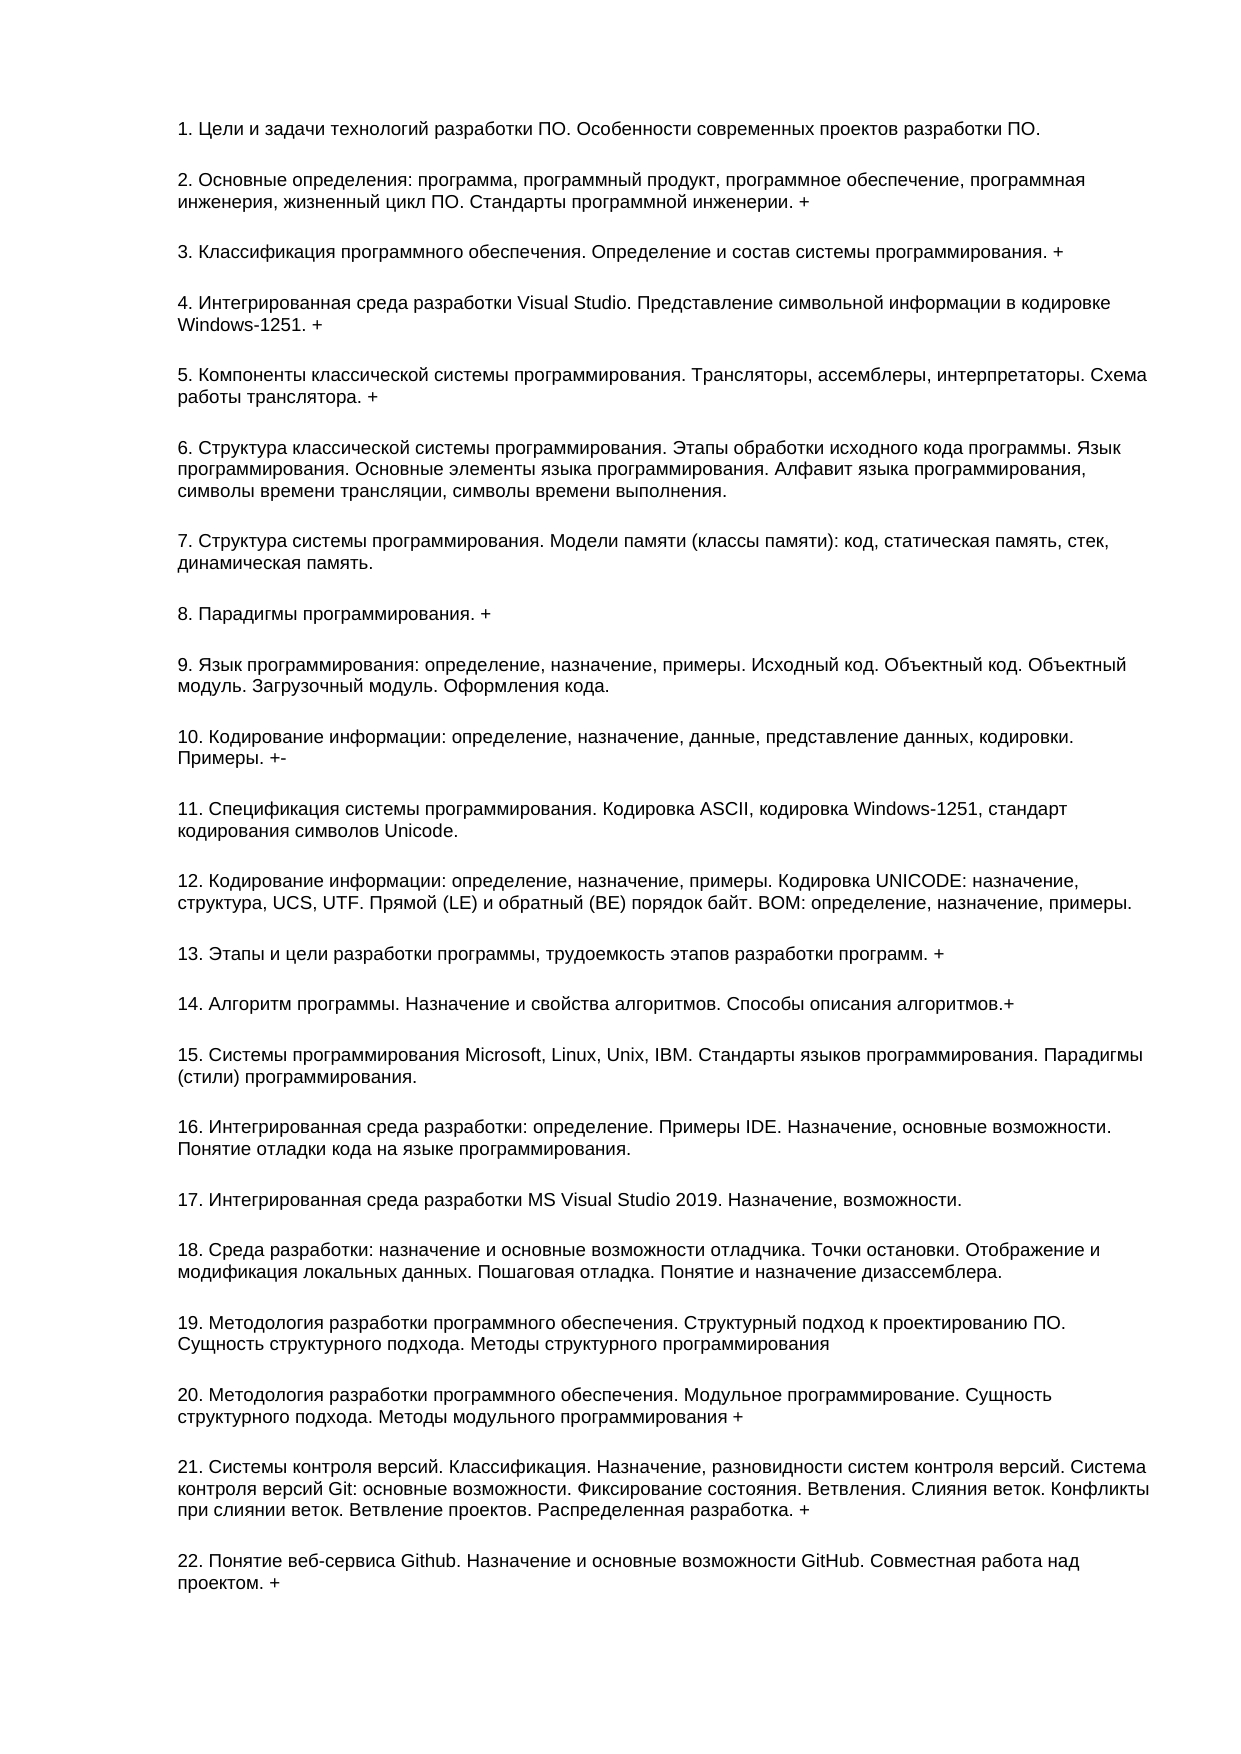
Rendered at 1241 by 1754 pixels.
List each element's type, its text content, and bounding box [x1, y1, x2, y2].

text 20. Методология разработки программного обеспечения. Модульное программирование. Сущность структурного подхода. Методы модульного программирования + [177, 1384, 1152, 1427]
text 19. Методология разработки программного обеспечения. Структурный подход к проектированию ПО. Сущность структурного подхода. Методы структурного программирования [177, 1312, 1152, 1355]
text 13. Этапы и цели разработки программы, трудоемкость этапов разработки программ. + [177, 942, 1152, 964]
text 1. Цели и задачи технологий разработки ПО. Особенности современных проектов разработки ПО. [177, 118, 1152, 140]
text 18. Среда разработки: назначение и основные возможности отладчика. Точки остановки. Отображение и модификация локальных данных. Пошаговая отладка. Понятие и назначение дизассемблера. [177, 1239, 1152, 1282]
text 6. Структура классической системы программирования. Этапы обработки исходного кода программы. Язык программирования. Основные элементы языка программирования. Алфавит языка программирования, символы времени трансляции, символы времени выполнения. [177, 436, 1152, 501]
text 10. Кодирование информации: определение, назначение, данные, представление данных, кодировки. Примеры. +- [177, 726, 1152, 769]
text 4. Интегрированная среда разработки Visual Studio. Представление символьной информации в кодировке Windows-1251. + [177, 292, 1152, 335]
text 21. Системы контроля версий. Классификация. Назначение, разновидности систем контроля версий. Система контроля версий Git: основные возможности. Фиксирование состояния. Ветвления. Слияния веток. Конфликты при слиянии веток. Ветвление проектов. Распределенная разработка. + [177, 1456, 1152, 1521]
text 7. Структура системы программирования. Модели памяти (классы памяти): код, статическая память, стек, динамическая память. [177, 530, 1152, 573]
text 2. Основные определения: программа, программный продукт, программное обеспечение, программная инженерия, жизненный цикл ПО. Стандарты программной инженерии. + [177, 169, 1152, 212]
text 3. Классификация программного обеспечения. Определение и состав системы программирования. + [177, 241, 1152, 263]
text 22. Понятие веб-сервиса Github. Назначение и основные возможности GitHub. Совместная работа над проектом. + [177, 1550, 1152, 1593]
text 17. Интегрированная среда разработки MS Visual Studio 2019. Назначение, возможности. [177, 1188, 1152, 1210]
text 5. Компоненты классической системы программирования. Трансляторы, ассемблеры, интерпретаторы. Схема работы транслятора. + [177, 364, 1152, 407]
text 15. Системы программирования Microsoft, Linux, Unix, IBM. Стандарты языков программирования. Парадигмы (стили) программирования. [177, 1044, 1152, 1087]
text 11. Спецификация системы программирования. Кодировка ASCII, кодировка Windows-1251, стандарт кодирования символов Unicode. [177, 798, 1152, 841]
text 12. Кодирование информации: определение, назначение, примеры. Кодировка UNICODE: назначение, структура, UCS, UTF. Прямой (LE) и обратный (BE) порядок байт. BOM: определение, назначение, примеры. [177, 870, 1152, 913]
text 14. Алгоритм программы. Назначение и свойства алгоритмов. Способы описания алгоритмов.+ [177, 993, 1152, 1015]
text 8. Парадигмы программирования. + [177, 603, 1152, 624]
text 9. Язык программирования: определение, назначение, примеры. Исходный код. Объектный код. Объектный модуль. Загрузочный модуль. Оформления кода. [177, 653, 1152, 696]
text 16. Интегрированная среда разработки: определение. Примеры IDE. Назначение, основные возможности. Понятие отладки кода на языке программирования. [177, 1116, 1152, 1159]
